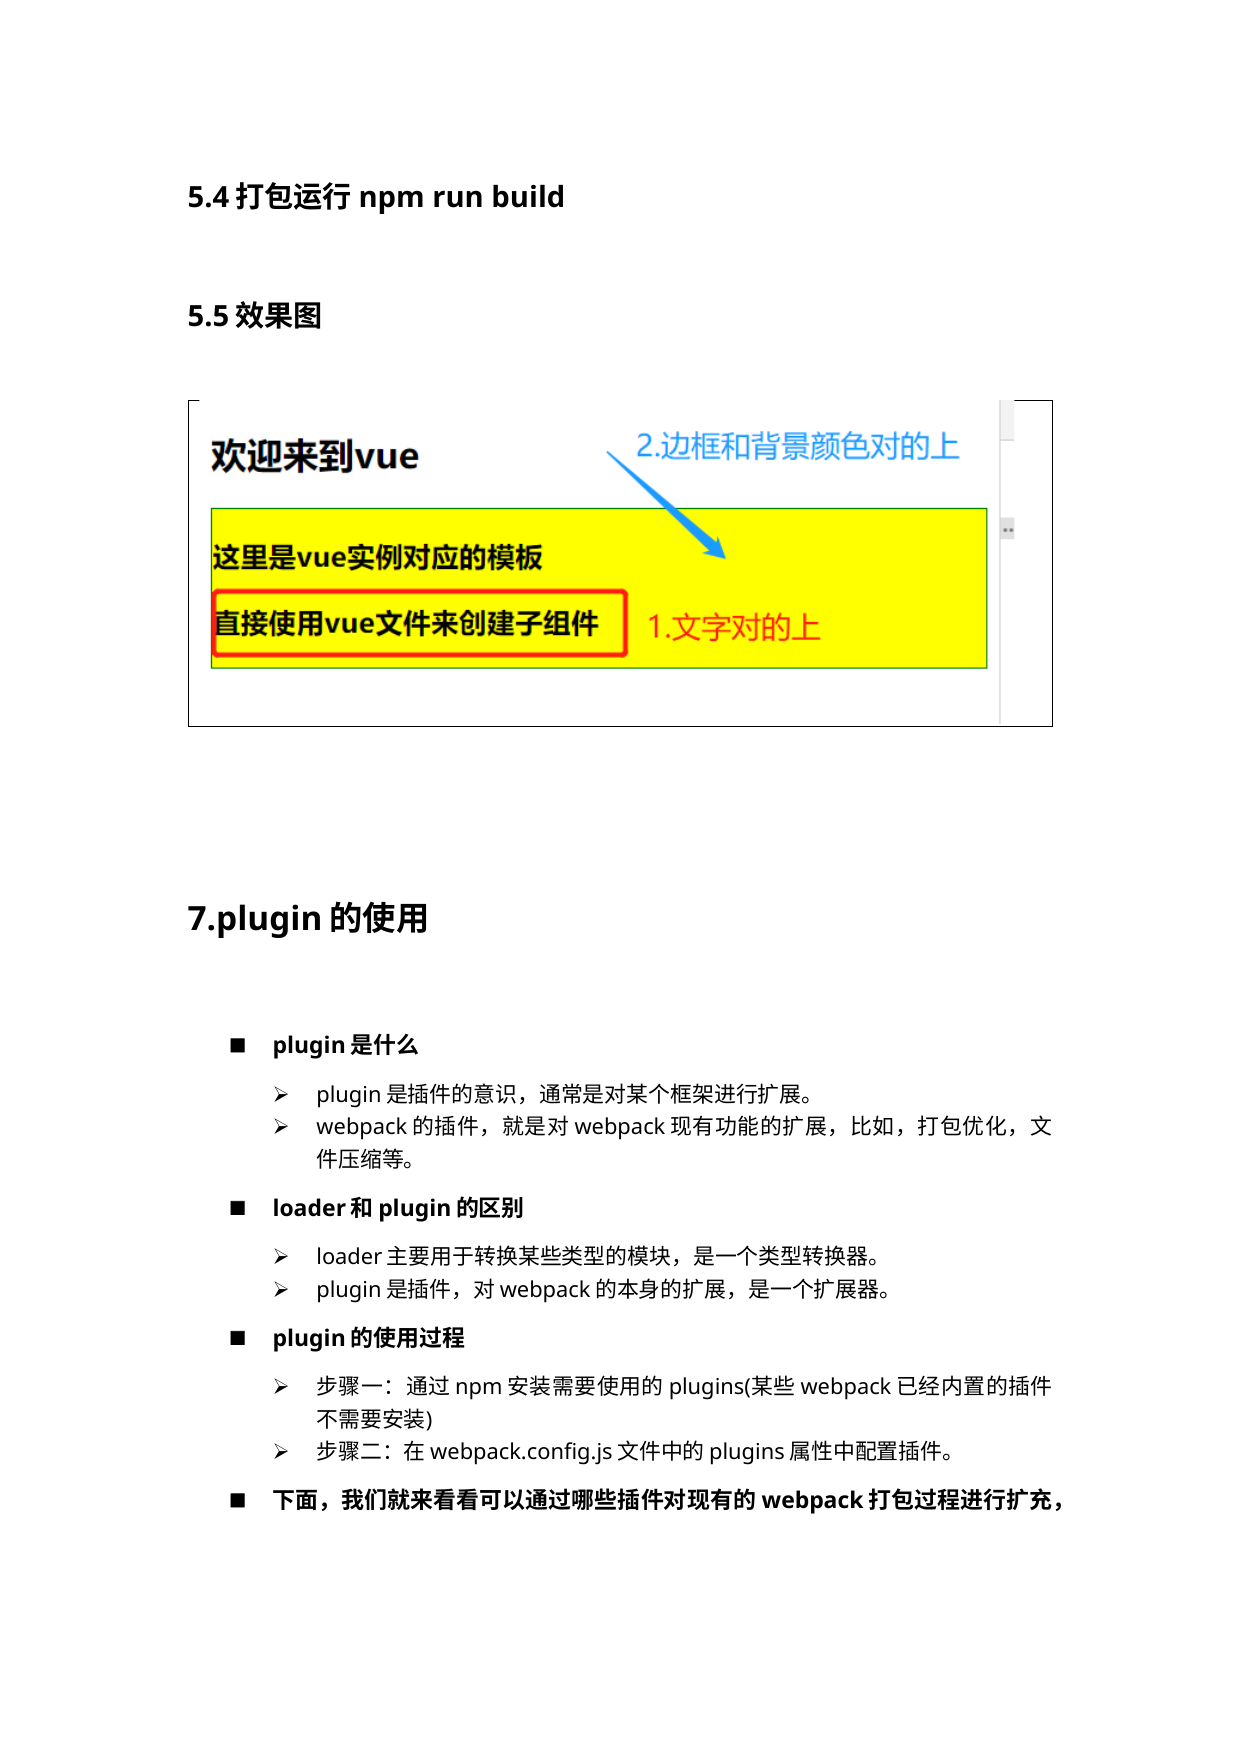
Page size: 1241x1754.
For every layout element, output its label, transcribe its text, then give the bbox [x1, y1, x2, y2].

list loader主要用于转换某些类型的模块，是一个类型转换器。 [272, 1239, 1053, 1271]
list plugin是插件，对webpack的本身的扩展，是一个扩展器。 [272, 1271, 1053, 1304]
subtitle 7.plugin的使用 [187, 884, 1053, 949]
list plugin的使用过程 [229, 1304, 1053, 1369]
picture [199, 400, 1015, 724]
list loader和plugin的区别 [229, 1174, 1053, 1239]
subtitle 5.4打包运行 npm run build [187, 162, 1053, 227]
list plugin是插件的意识，通常是对某个框架进行扩展。 [272, 1076, 1053, 1109]
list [229, 1466, 1053, 1531]
list webpack的插件，就是对webpack现有功能的扩展，比如，打包优化，文件压缩等。 [272, 1109, 1053, 1174]
list 步骤二：在webpack.config.js文件中的plugins属性中配置插件。 [272, 1434, 1053, 1466]
subtitle 5.5效果图 [187, 281, 1053, 346]
table_header [189, 401, 1052, 726]
list 步骤一：通过npm安装需要使用的plugins(某些webpack已经内置的插件不需要安装) [272, 1369, 1053, 1434]
list plugin是什么 [229, 1011, 1053, 1076]
